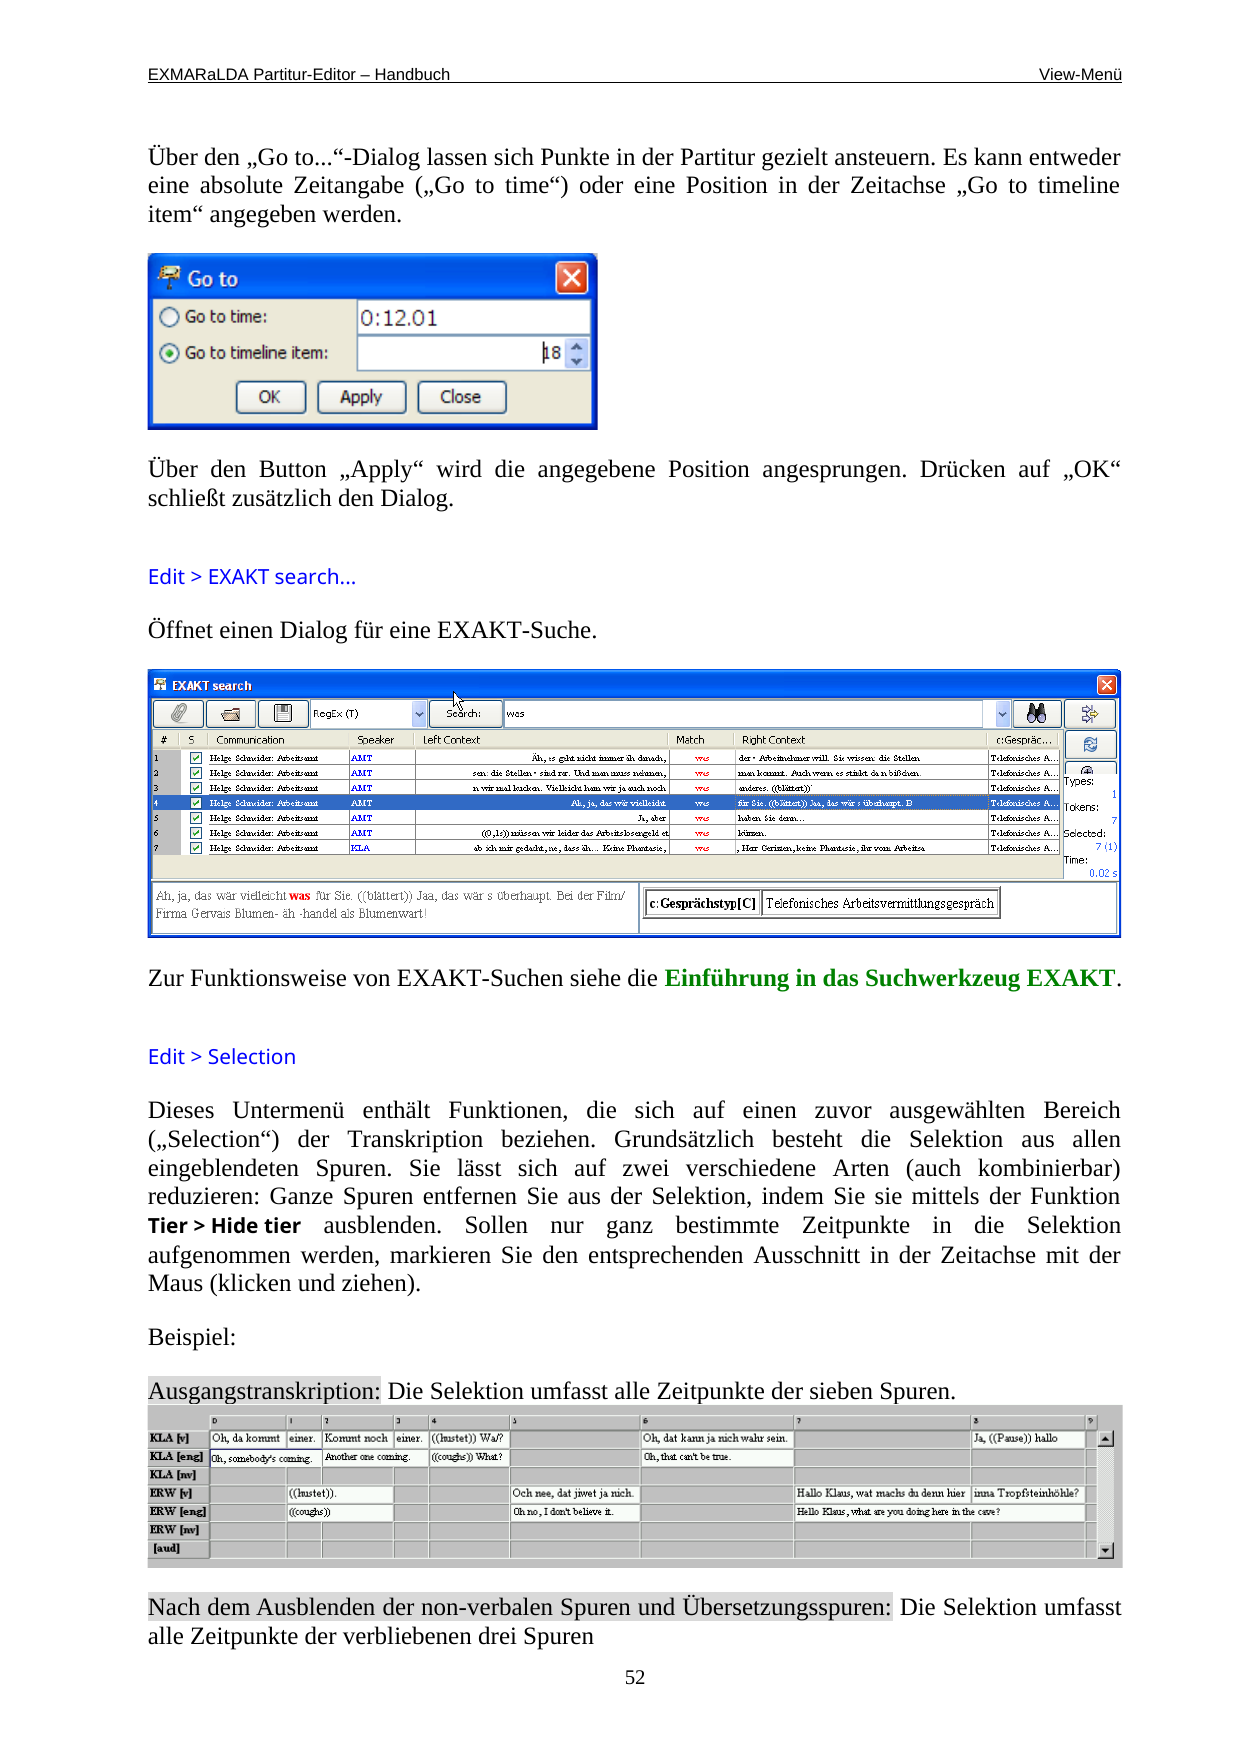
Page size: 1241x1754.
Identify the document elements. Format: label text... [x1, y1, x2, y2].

text Zur Funktionsweise von EXAKT-Suchen siehe die Einführung in das Suchwerkzeug EXAKT. [148, 963, 1122, 992]
subtitle Edit > EXAKT search... [148, 562, 1122, 591]
text Beispiel: [148, 1322, 1122, 1351]
text Über den Button „Apply“ wird die angegebene Position angesprungen. Drücken auf „OK“ schließt zusätzlich den Dialog. [148, 454, 1122, 512]
subtitle Edit > Selection [148, 1042, 1122, 1070]
text Ausgangstranskription: Die Selektion umfasst alle Zeitpunkte der sieben Spuren. [381, 1376, 1122, 1404]
picture [147, 1404, 1123, 1568]
text Öffnet einen Dialog für eine EXAKT-Suche. [148, 616, 1122, 644]
picture [147, 669, 1122, 938]
picture [147, 253, 598, 430]
text Über den „Go to...“-Dialog lassen sich Punkte in der Partitur gezielt ansteuern. Es kann entweder eine absolute Zeitangabe („Go to time“) oder eine Position in der Zeitachse „Go to timeline item“ angegeben werden. [148, 142, 1122, 228]
text Dieses Untermenü enthält Funktionen, die sich auf einen zuvor ausgewählten Bereich („Selection“) der Transkription beziehen. Grundsätzlich besteht die Selektion aus allen eingeblendeten Spuren. Sie lässt sich auf zwei verschiedene Arten (auch kombinierbar) reduzieren: Ganze Spuren entfernen Sie aus der Selektion, indem Sie sie mittels der Funktion Tier > Hide tier ausblenden. Sollen nur ganz bestimmte Zeitpunkte in die Selektion aufgenommen werden, markieren Sie den entsprechenden Ausschnitt in der Zeitachse mit der Maus (klicken und ziehen). [148, 1095, 1122, 1297]
text Nach dem Ausblenden der non-verbalen Spuren und Übersetzungsspuren: Die Selektion umfasst alle Zeitpunkte der verbliebenen drei Spuren [148, 1592, 1122, 1650]
